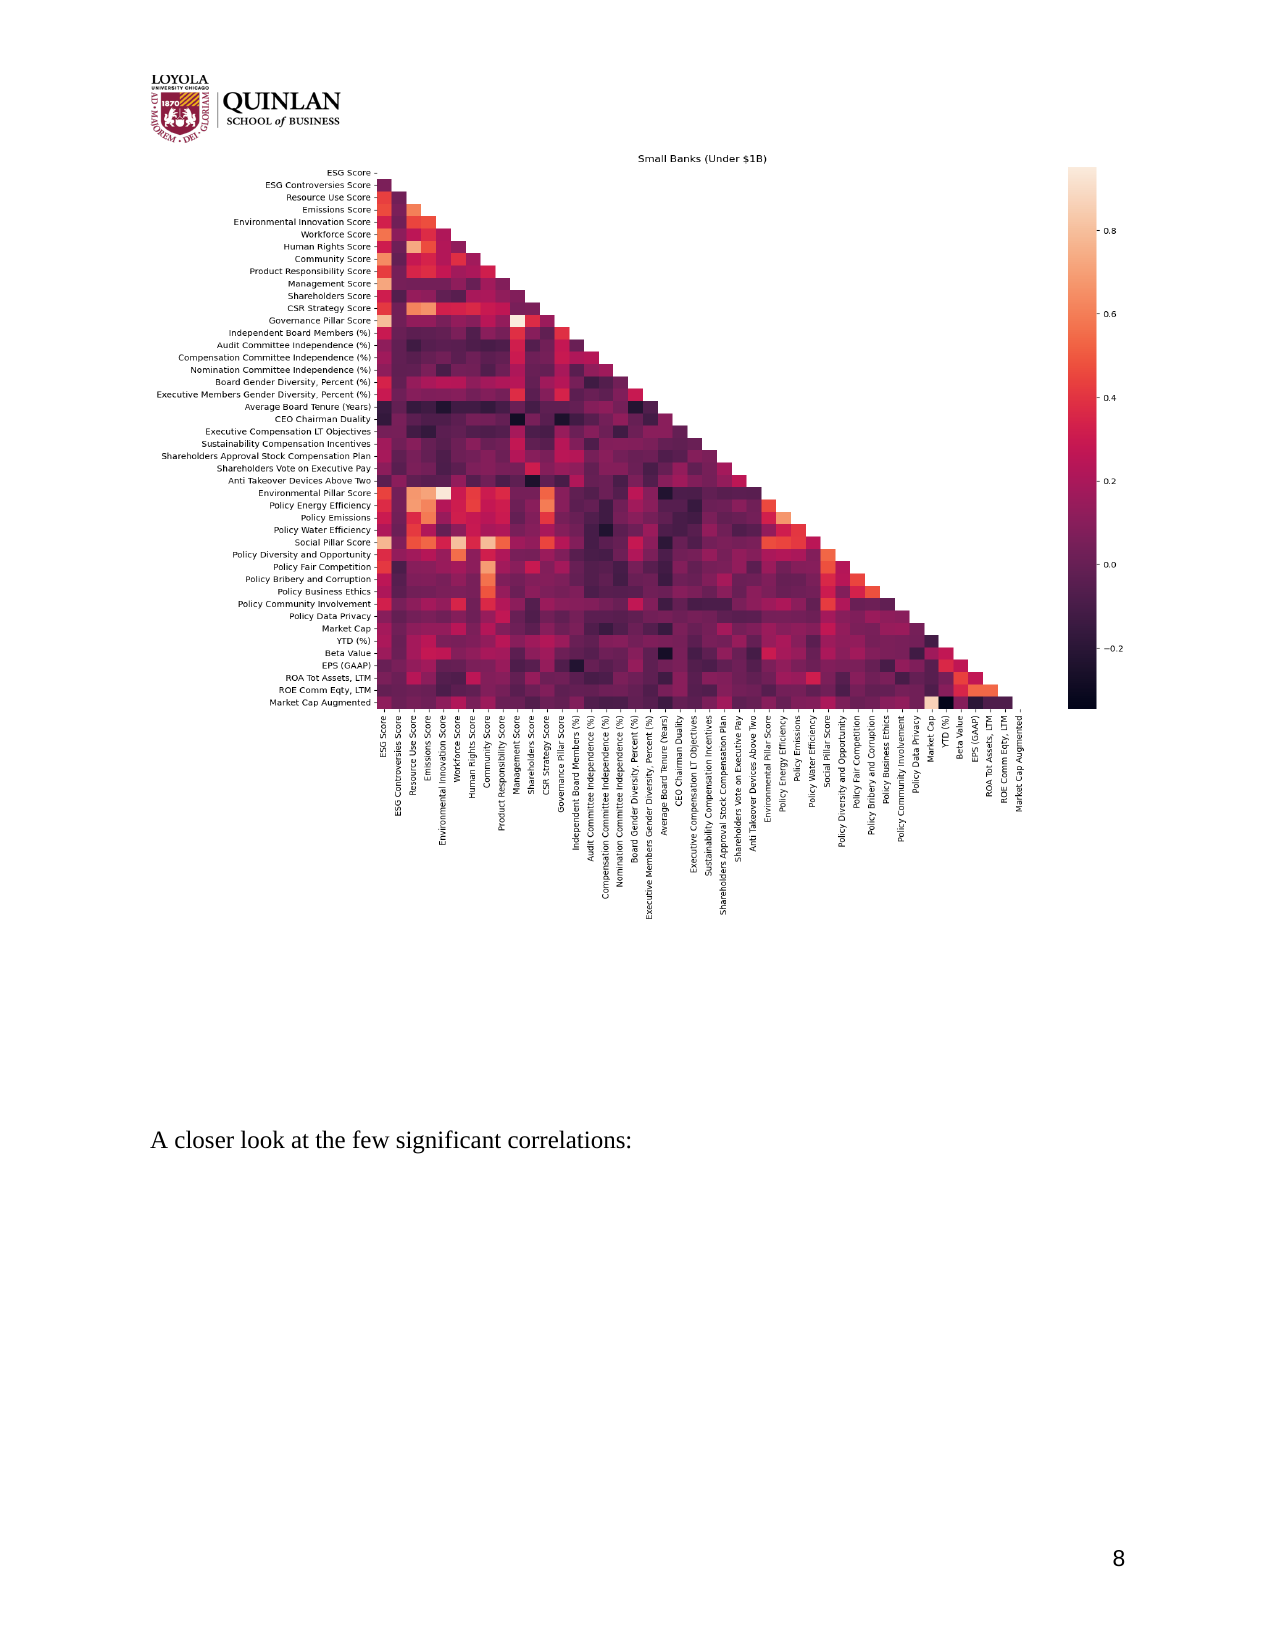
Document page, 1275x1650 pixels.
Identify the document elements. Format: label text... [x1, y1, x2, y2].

picture [150, 150, 1129, 924]
text A closer look at the few significant correlations: [150, 1126, 1125, 1154]
picture [150, 75, 341, 143]
